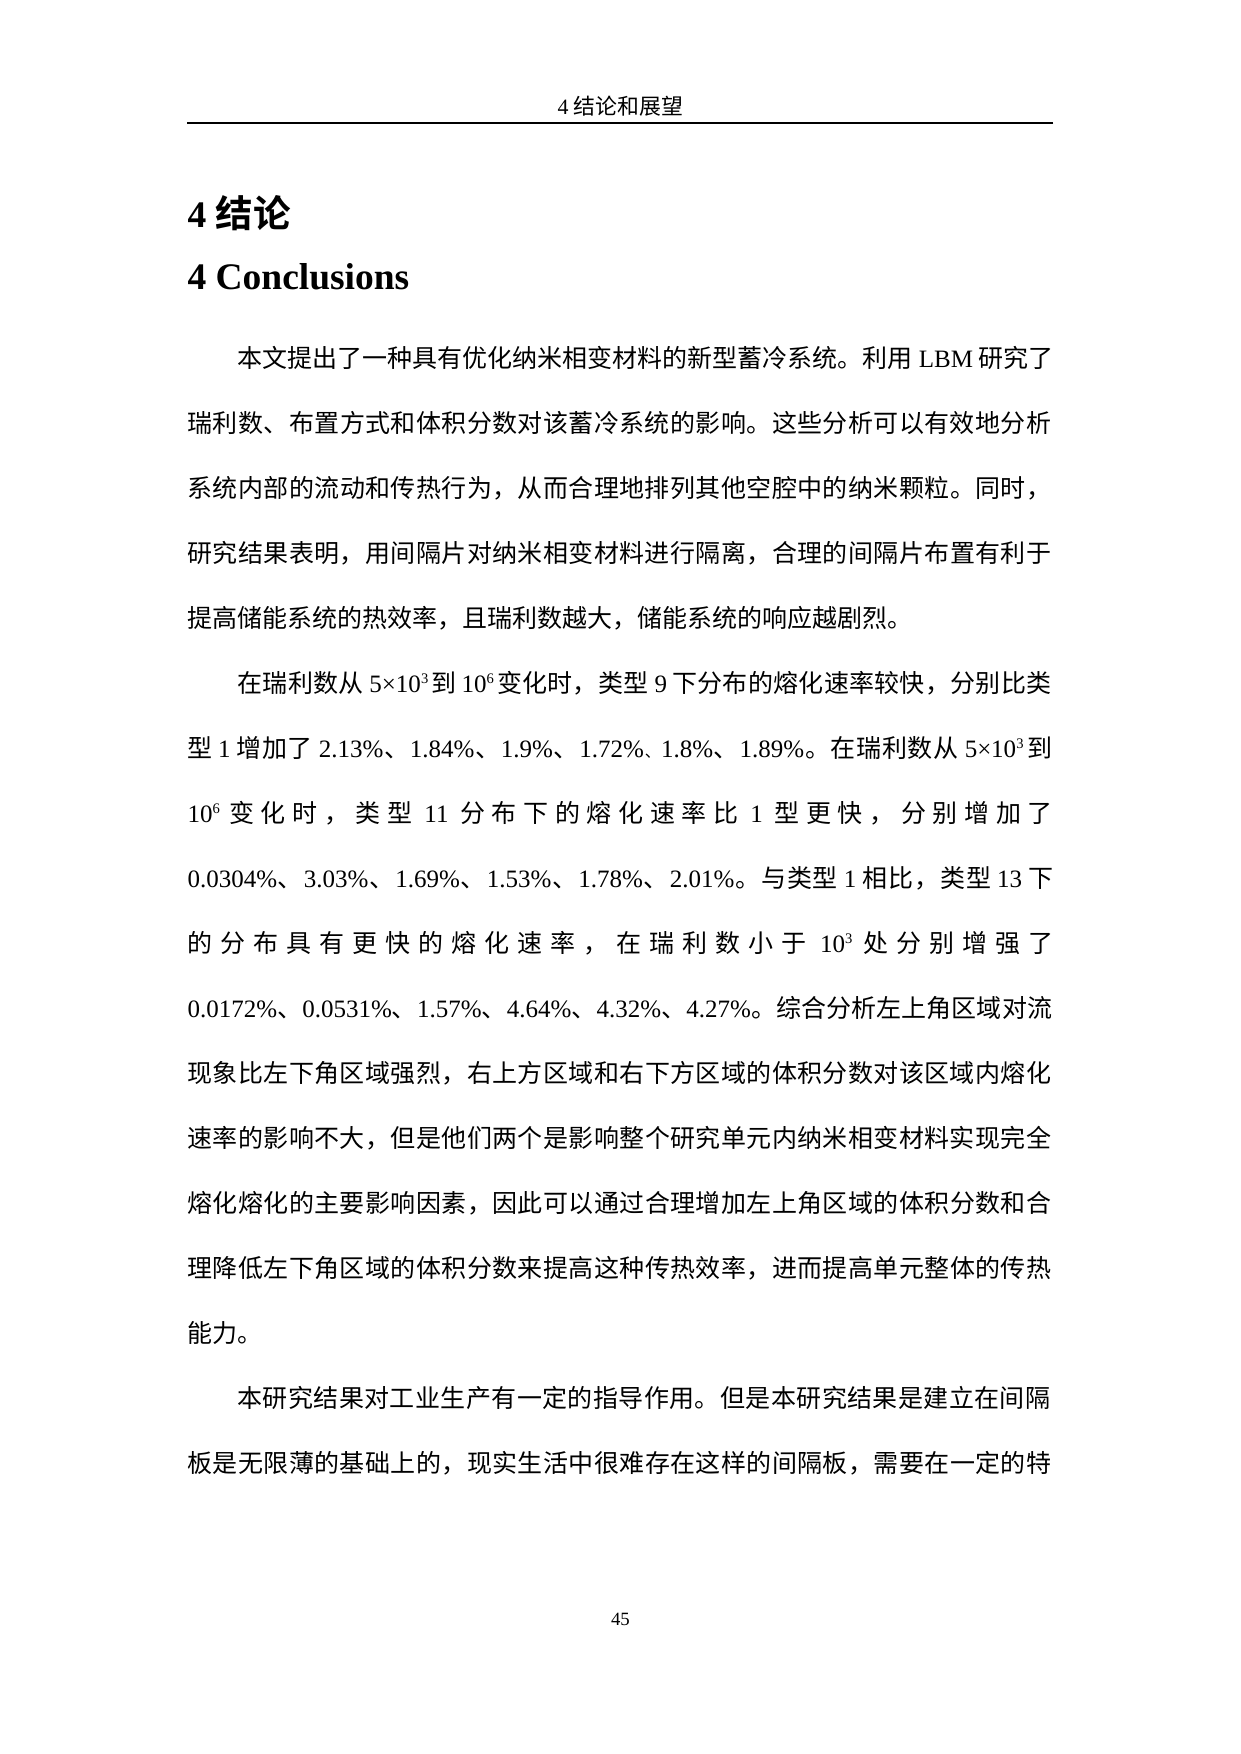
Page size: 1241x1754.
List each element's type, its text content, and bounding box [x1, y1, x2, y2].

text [187, 1364, 1053, 1494]
text 4 Conclusions [187, 243, 1053, 308]
text 在瑞利数从5×103到106变化时，类型9下分布的熔化速率较快，分别比类型1增加了2.13%、1.84%、1.9%、1.72%、1.8%、1.89%。在瑞利数从5×103到106变化时，类型11分布下的熔化速率比1型更快，分别增加了0.0304%、3.03%、1.69%、1.53%、1.78%、2.01%。与类型1相比，类型13下的分布具有更快的熔化速率，在瑞利数小于103处分别增强了0.0172%、0.0531%、1.57%、4.64%、4.32%、4.27%。综合分析左上角区域对流现象比左下角区域强烈，右上方区域和右下方区域的体积分数对该区域内熔化速率的影响不大，但是他们两个是影响整个研究单元内纳米相变材料实现完全熔化熔化的主要影响因素，因此可以通过合理增加左上角区域的体积分数和合理降低左下角区域的体积分数来提高这种传热效率，进而提高单元整体的传热能力。 [187, 649, 1053, 1364]
text 本文提出了一种具有优化纳米相变材料的新型蓄冷系统。利用LBM研究了瑞利数、布置方式和体积分数对该蓄冷系统的影响。这些分析可以有效地分析系统内部的流动和传热行为，从而合理地排列其他空腔中的纳米颗粒。同时，研究结果表明，用间隔片对纳米相变材料进行隔离，合理的间隔片布置有利于提高储能系统的热效率，且瑞利数越大，储能系统的响应越剧烈。 [187, 324, 1053, 649]
subtitle 结论 [187, 178, 1053, 243]
